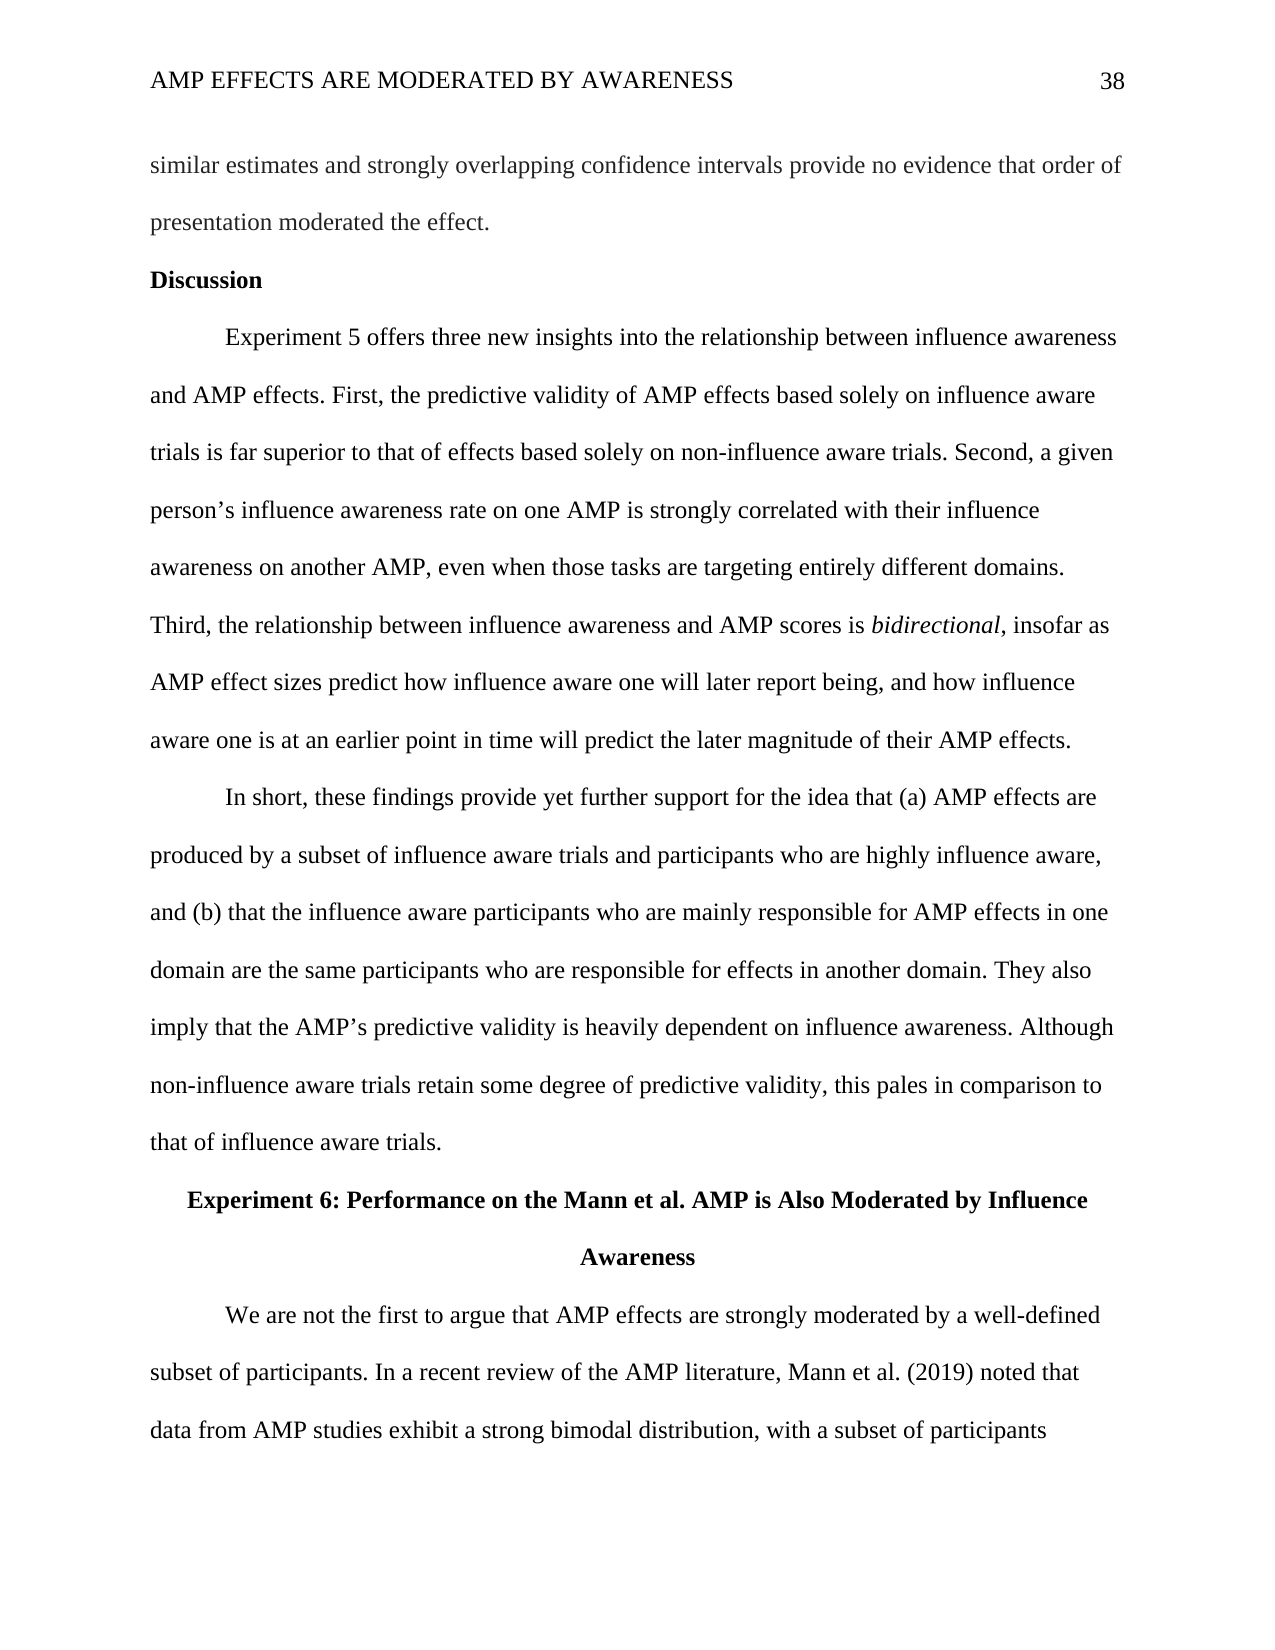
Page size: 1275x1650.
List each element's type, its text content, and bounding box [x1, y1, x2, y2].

subtitle Experiment 6: Performance on the Mann et al. AMP is Also Moderated by Influence Awareness [150, 1185, 1125, 1271]
text In short, these findings provide yet further support for the idea that (a) AMP effects are produced by a subset of influence aware trials and participants who are highly influence aware, and (b) that the influence aware participants who are mainly responsible for AMP effects in one domain are the same participants who are responsible for effects in another domain. They also imply that the AMP’s predictive validity is heavily dependent on influence awareness. Although non-influence aware trials retain some degree of predictive validity, this pales in comparison to that of influence aware trials. [150, 782, 1125, 1156]
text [150, 1300, 1125, 1444]
text Experiment 5 offers three new insights into the relationship between influence awareness and AMP effects. First, the predictive validity of AMP effects based solely on influence aware trials is far superior to that of effects based solely on non-influence aware trials. Second, a given person’s influence awareness rate on one AMP is strongly correlated with their influence awareness on another AMP, even when those tasks are targeting entirely different domains. Third, the relationship between influence awareness and AMP scores is bidirectional, insofar as AMP effect sizes predict how influence aware one will later report being, and how influence aware one is at an earlier point in time will predict the later magnitude of their AMP effects. [150, 322, 1125, 754]
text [150, 150, 1125, 236]
subtitle Discussion [150, 265, 1125, 294]
